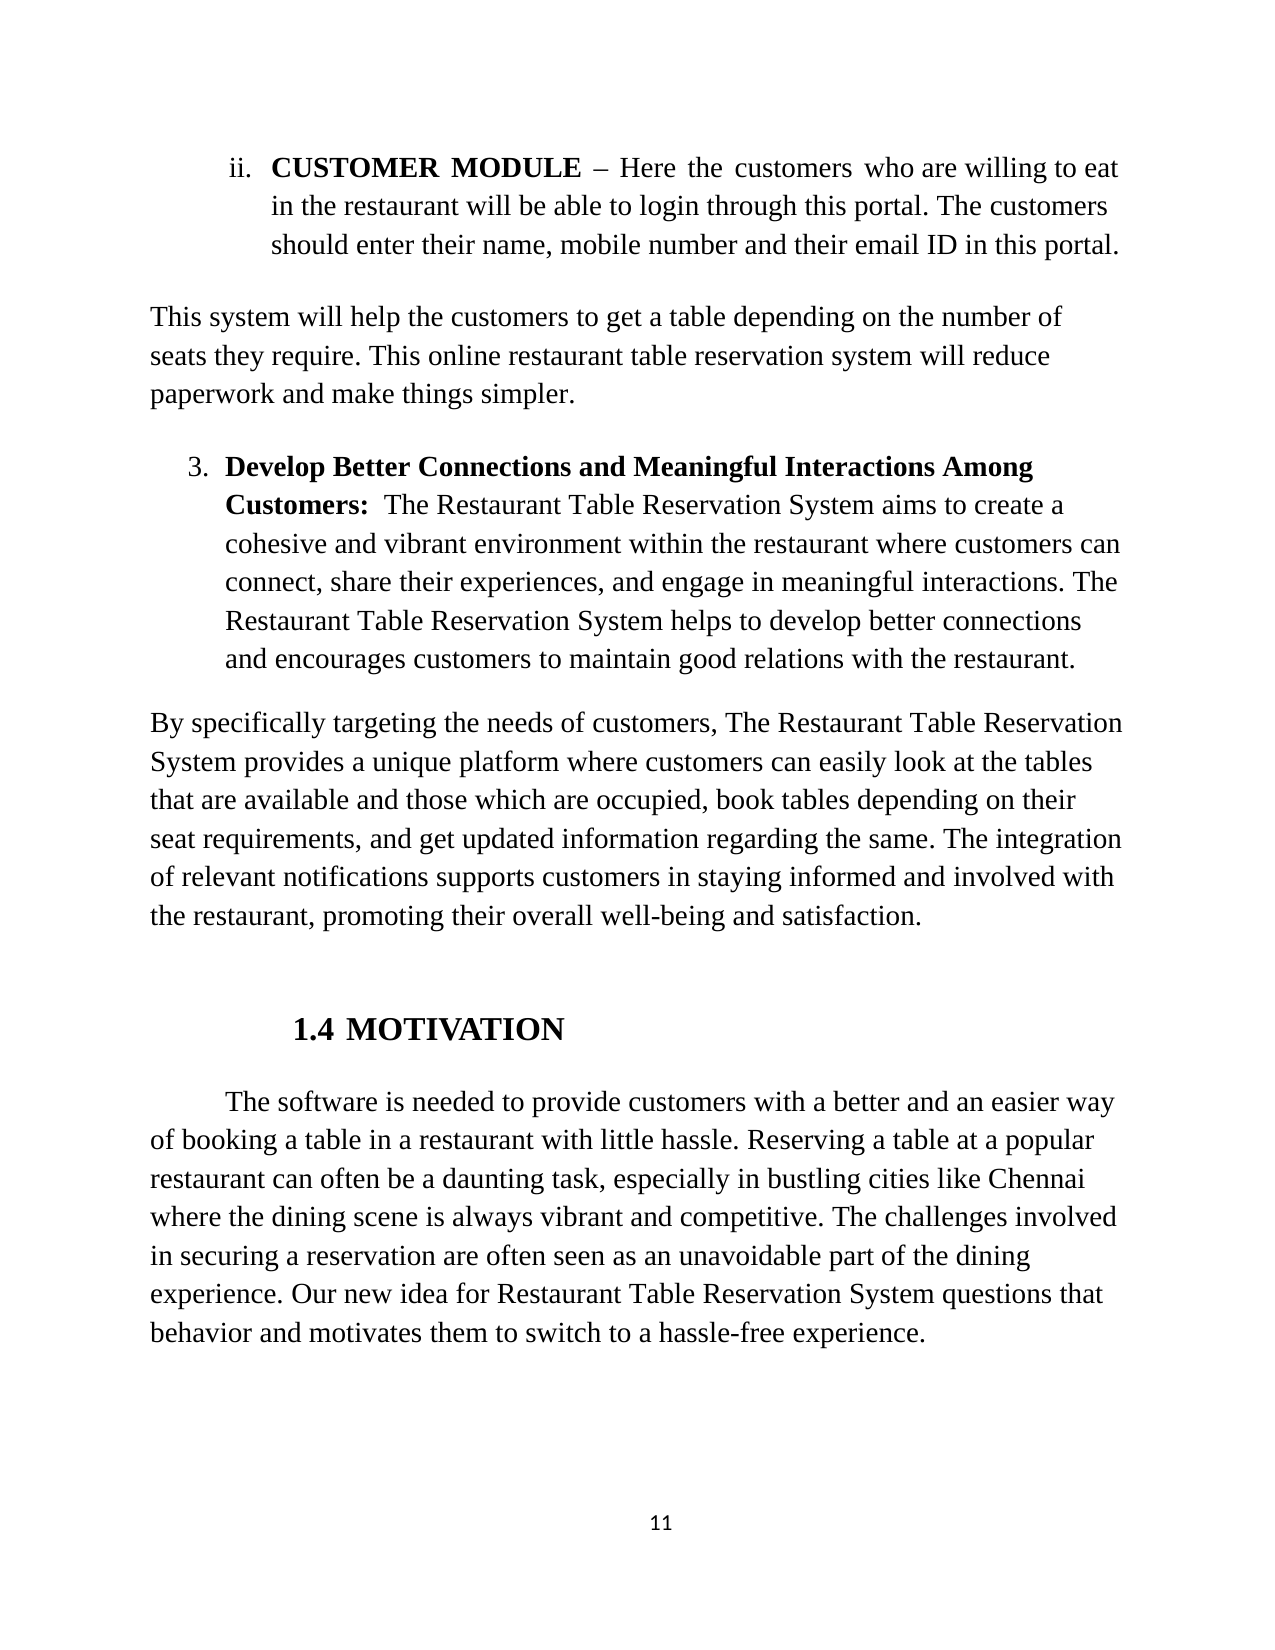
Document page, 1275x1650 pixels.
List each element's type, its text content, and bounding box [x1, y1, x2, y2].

subtitle MOTIVATION [292, 1009, 1275, 1047]
text The software is needed to provide customers with a better and an easier way of booking a table in a restaurant with little hassle. Reserving a table at a popular restaurant can often be a daunting task, especially in bustling cities like Chennai where the dining scene is always vibrant and competitive. The challenges involved in securing a reservation are often seen as an unavoidable part of the dining experience. Our new idea for Restaurant Table Reservation System questions that behavior and motivates them to switch to a hassle-free experience. [150, 1084, 1125, 1349]
text This system will help the customers to get a table depending on the number of seats they require. This online restaurant table reservation system will reduce paperwork and make things simpler. [150, 299, 1125, 410]
list CUSTOMER MODULE – Here the customers who are willing to eat in the restaurant will be able to login through this portal. The customers should enter their name, mobile number and their email ID in this portal. [252, 150, 1125, 261]
list Develop Better Connections and Meaningful Interactions Among Customers: The Restaurant Table Reservation System aims to create a cohesive and vibrant environment within the restaurant where customers can connect, share their experiences, and engage in meaningful interactions. The Restaurant Table Reservation System helps to develop better connections and encourages customers to maintain good relations with the restaurant. [187, 449, 1125, 675]
text By specifically targeting the needs of customers, The Restaurant Table Reservation System provides a unique platform where customers can easily look at the tables that are available and those which are occupied, book tables depending on their seat requirements, and get updated information regarding the same. The integration of relevant notifications supports customers in staying informed and involved with the restaurant, promoting their overall well-being and satisfaction. [150, 705, 1125, 931]
